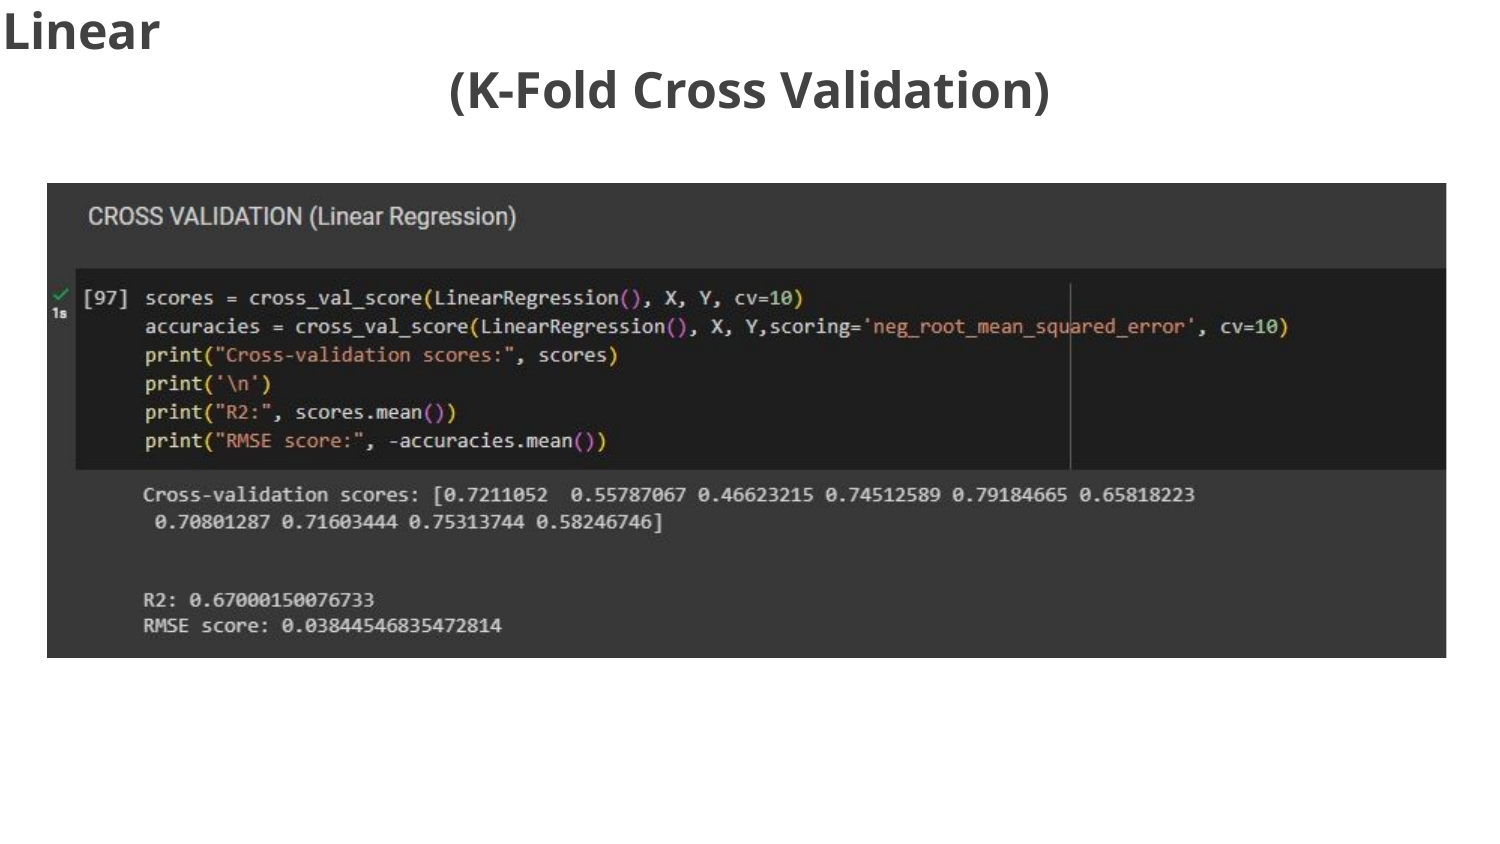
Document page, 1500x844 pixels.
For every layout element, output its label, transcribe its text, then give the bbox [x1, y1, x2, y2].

picture [47, 183, 1447, 658]
text (K-Fold Cross Validation) [0, 60, 1500, 121]
